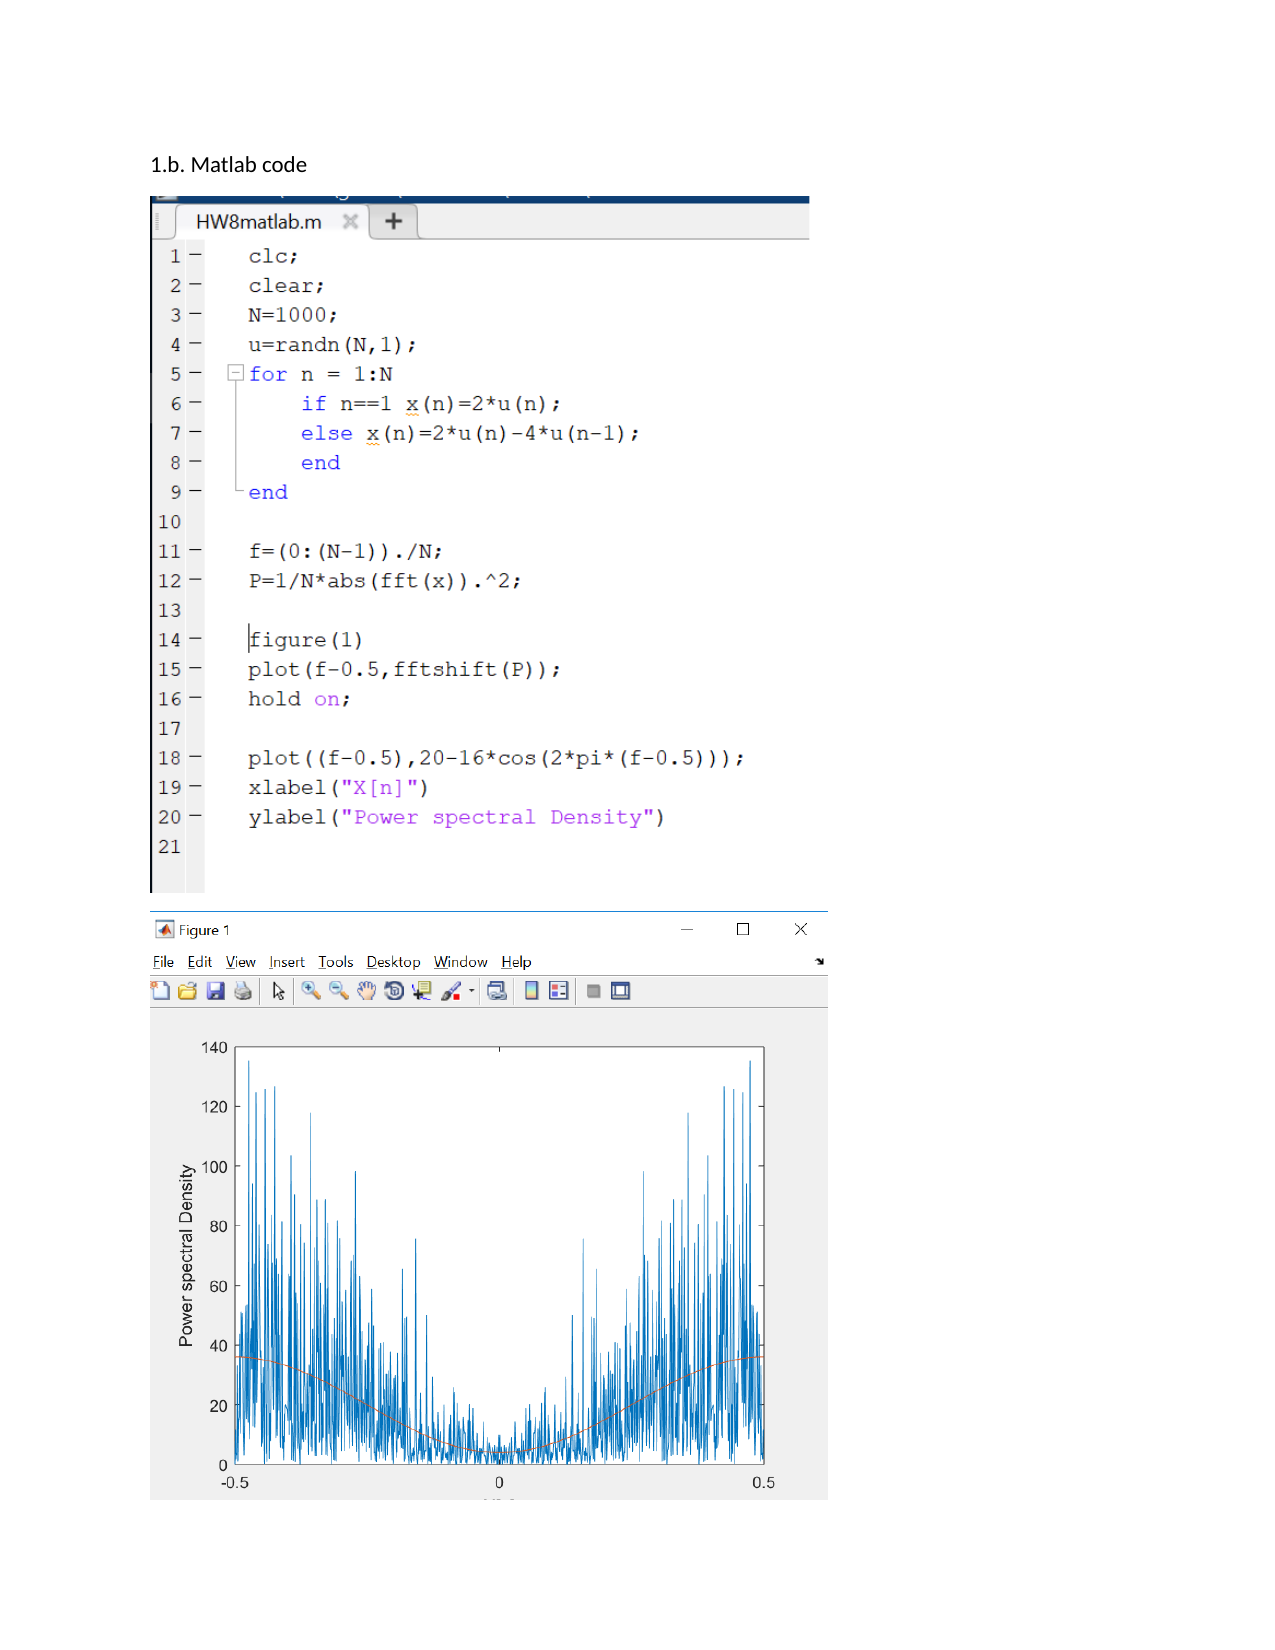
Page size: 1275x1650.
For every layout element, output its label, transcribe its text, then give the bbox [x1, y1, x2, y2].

text 1.b. Matlab code [150, 150, 1125, 178]
picture [150, 196, 810, 893]
picture [150, 911, 828, 1500]
